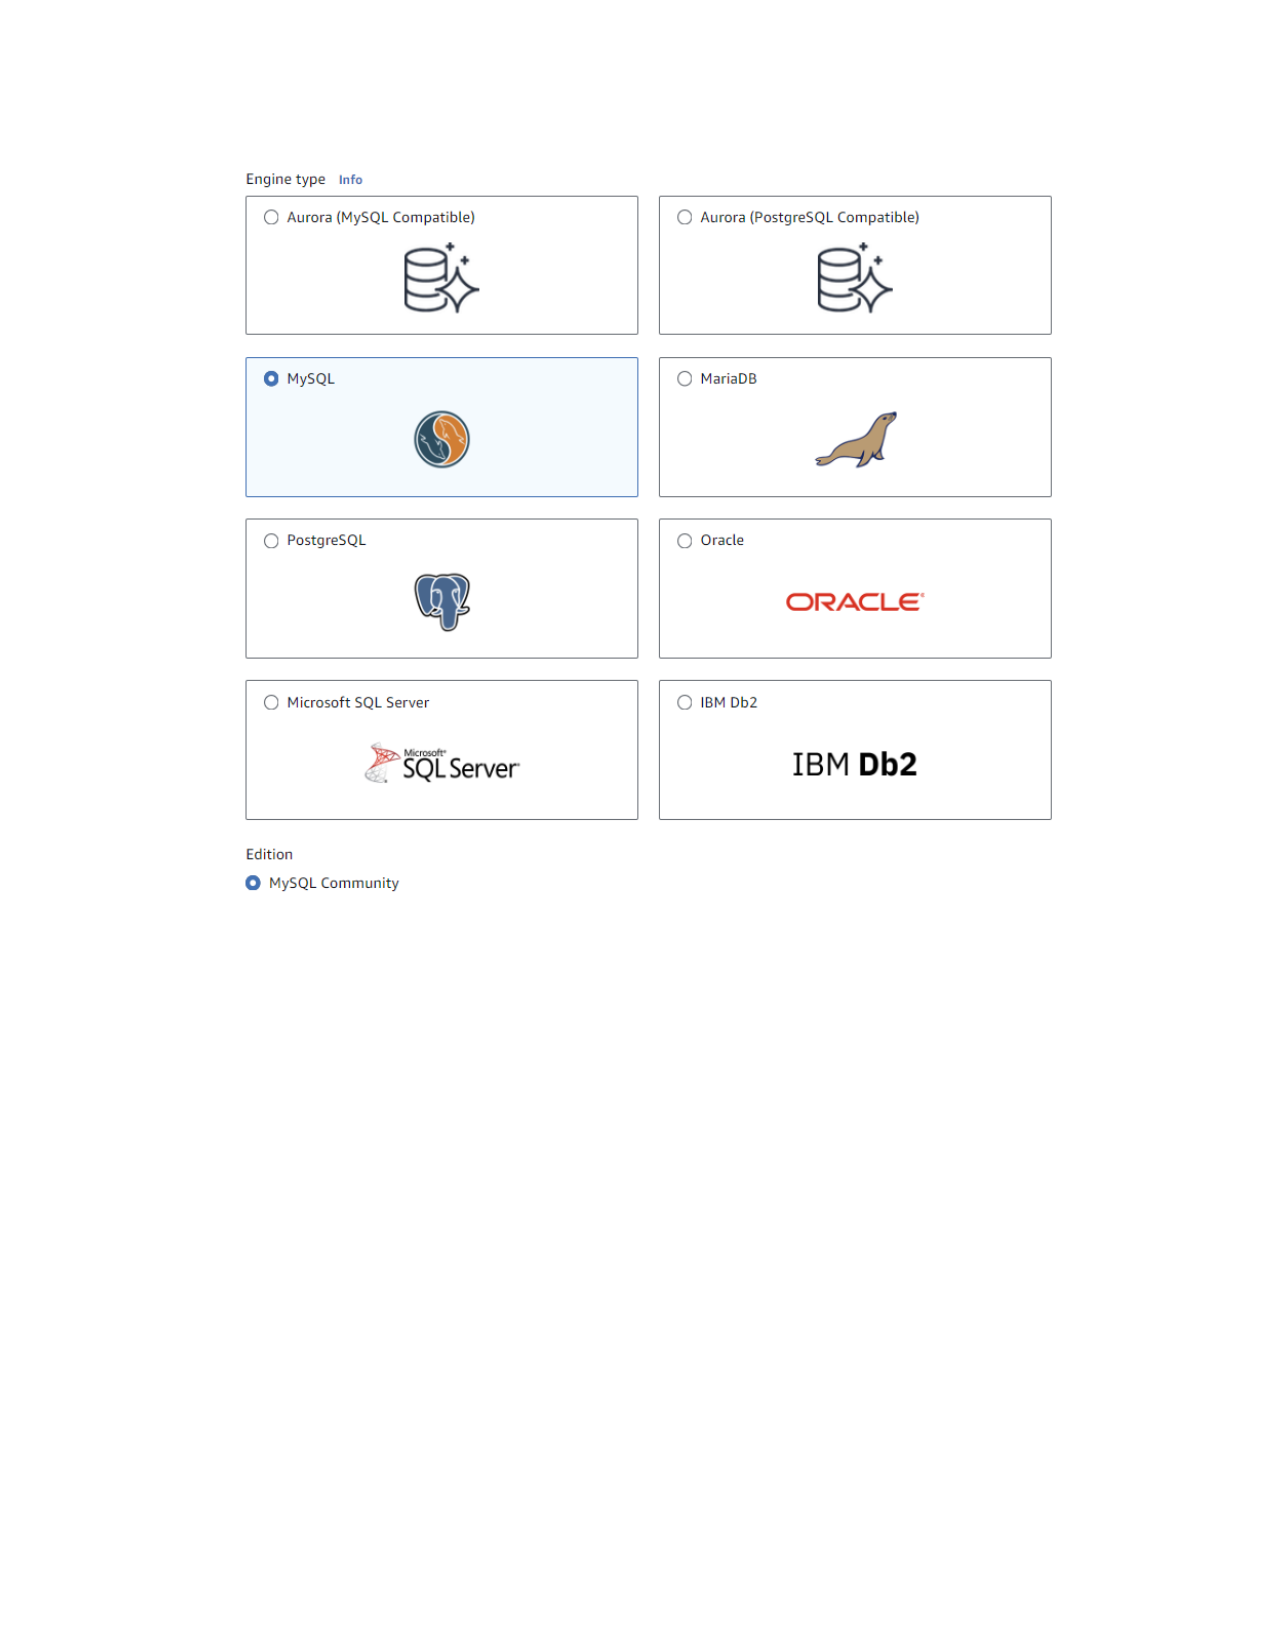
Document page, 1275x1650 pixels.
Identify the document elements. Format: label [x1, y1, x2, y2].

picture [225, 150, 1059, 905]
